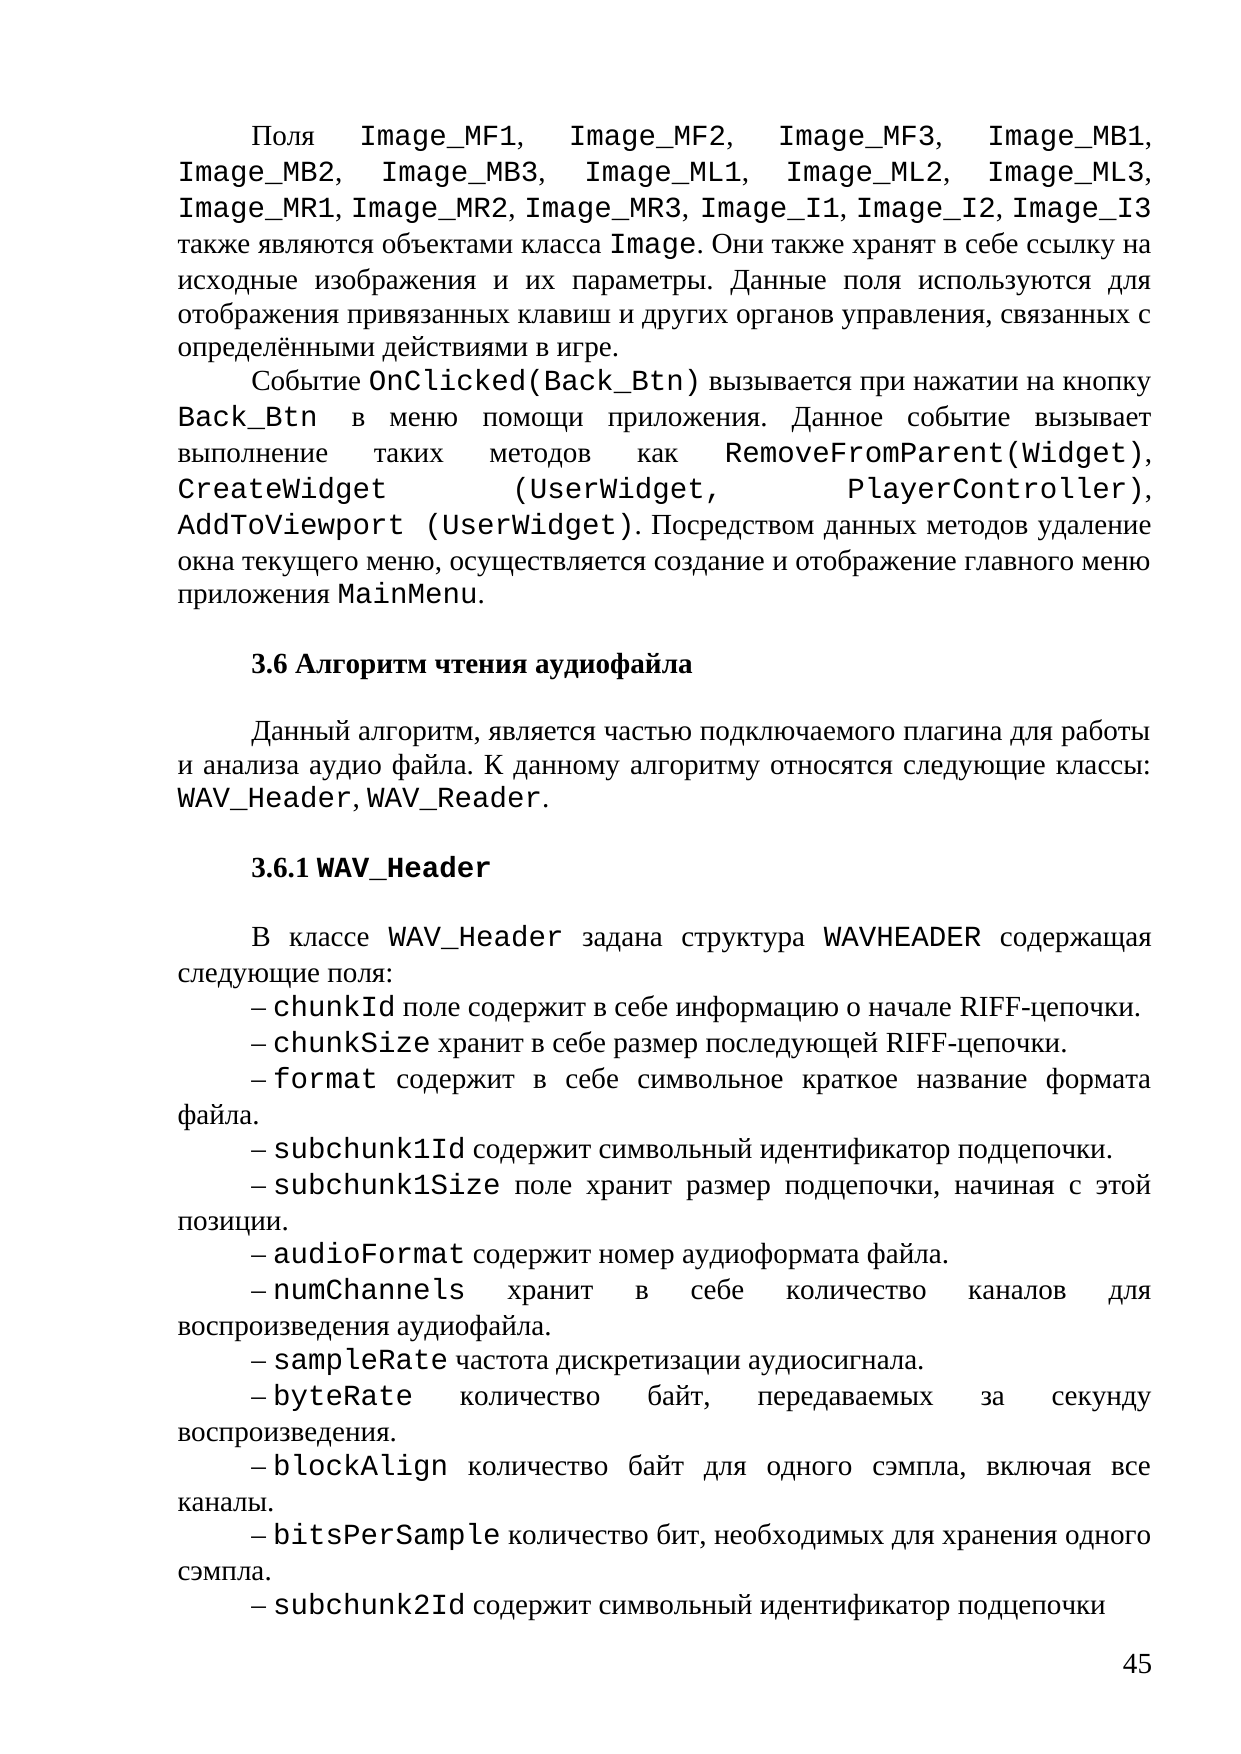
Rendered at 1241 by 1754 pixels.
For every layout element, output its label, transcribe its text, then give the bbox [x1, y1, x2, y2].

text – sampleRate частота дискретизации аудиосигнала. [177, 1342, 1152, 1378]
text – byteRate количество байт, передаваемых за секунду воспроизведения. [177, 1378, 1152, 1448]
text Событие OnClicked(Back_Btn) вызывается при нажатии на кнопку Back_Btn в меню помощи приложения. Данное событие вызывает выполнение таких методов как RemoveFromParent(Widget), CreateWidget (UserWidget, PlayerController), AddToViewport (UserWidget). Посредством данных методов удаление окна текущего меню, осуществляется создание и отображение главного меню приложения MainMenu. [177, 363, 1152, 613]
text – subchunk1Size поле хранит размер подцепочки, начиная с этой позиции. [177, 1167, 1152, 1236]
text – bitsPerSample количество бит, необходимых для хранения одного сэмпла. [177, 1517, 1152, 1587]
text – chunkId поле содержит в себе информацию о начале RIFF-цепочки. [177, 989, 1152, 1025]
text Поля Image_MF1, Image_MF2, Image_MF3, Image_MB1, Image_MB2, Image_MB3, Image_ML1, Image_ML2, Image_ML3, Image_MR1, Image_MR2, Image_MR3, Image_I1, Image_I2, Image_I3 также являются объектами класса Image. Они также хранят в себе ссылку на исходные изображения и их параметры. Данные поля используются для отображения привязанных клавиш и других органов управления, связанных с определёнными действиями в игре. [177, 118, 1152, 363]
text Данный алгоритм, является частью подключаемого плагина для работы и анализа аудио файла. К данному алгоритму относятся следующие классы: WAV_Header, WAV_Reader. [177, 713, 1152, 816]
text – audioFormat содержит номер аудиоформата файла. [177, 1236, 1152, 1272]
list 3.6 Алгоритм чтения аудиофайла [177, 646, 1152, 680]
text – subchunk2Id содержит символьный идентификатор подцепочки [177, 1587, 1152, 1623]
text 3.6.1 WAV_Header [177, 850, 1152, 886]
text – blockAlign количество байт для одного сэмпла, включая все каналы. [177, 1448, 1152, 1517]
text – subchunk1Id содержит символьный идентификатор подцепочки. [177, 1131, 1152, 1167]
text – format содержит в себе символьное краткое название формата файла. [177, 1061, 1152, 1131]
text В классе WAV_Header задана структура WAVHEADER содержащая следующие поля: [177, 919, 1152, 989]
text – chunkSize хранит в себе размер последующей RIFF-цепочки. [177, 1025, 1152, 1061]
text – numChannels хранит в себе количество каналов для воспроизведения аудиофайла. [177, 1272, 1152, 1342]
